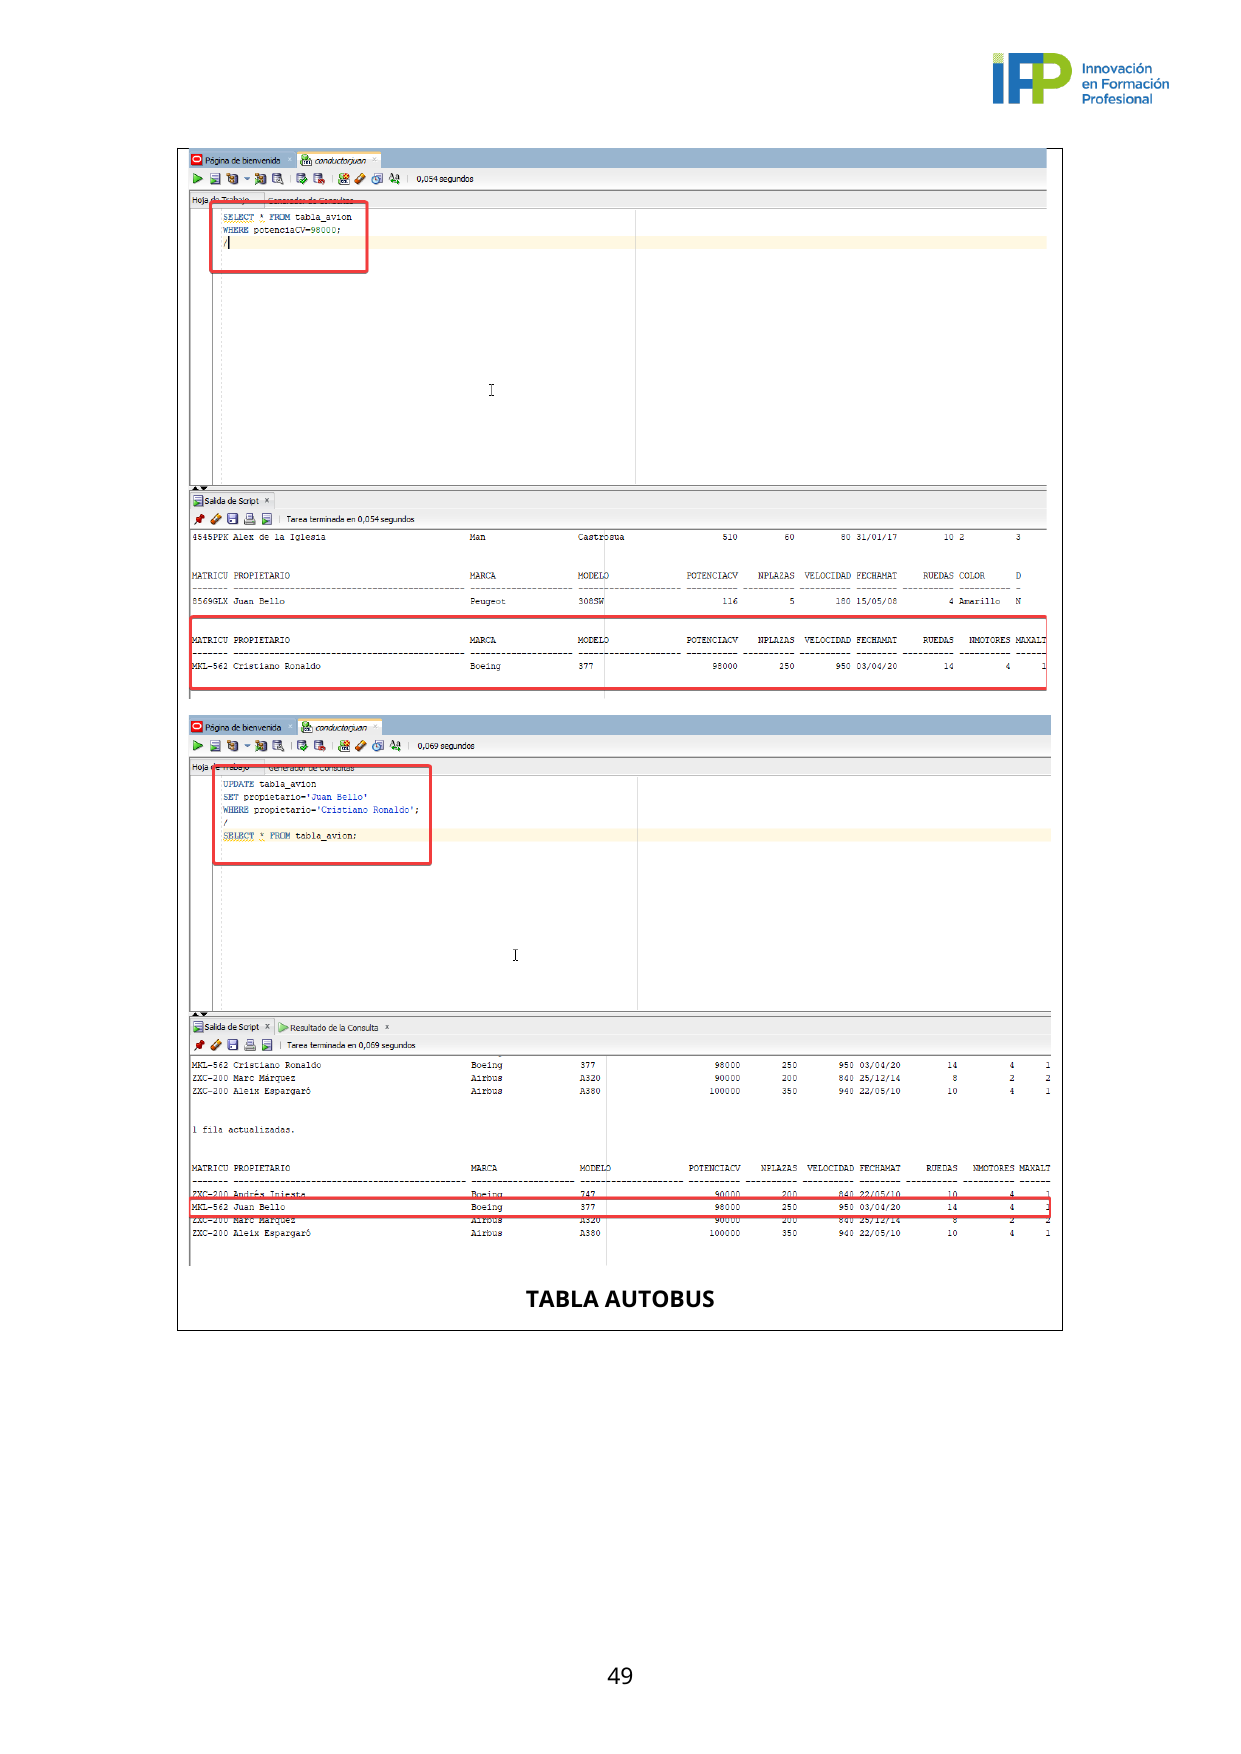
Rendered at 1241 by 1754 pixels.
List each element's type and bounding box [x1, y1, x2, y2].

table_cell [178, 149, 1062, 1330]
picture [188, 715, 1051, 1266]
picture [188, 148, 1047, 699]
picture [990, 53, 1172, 104]
